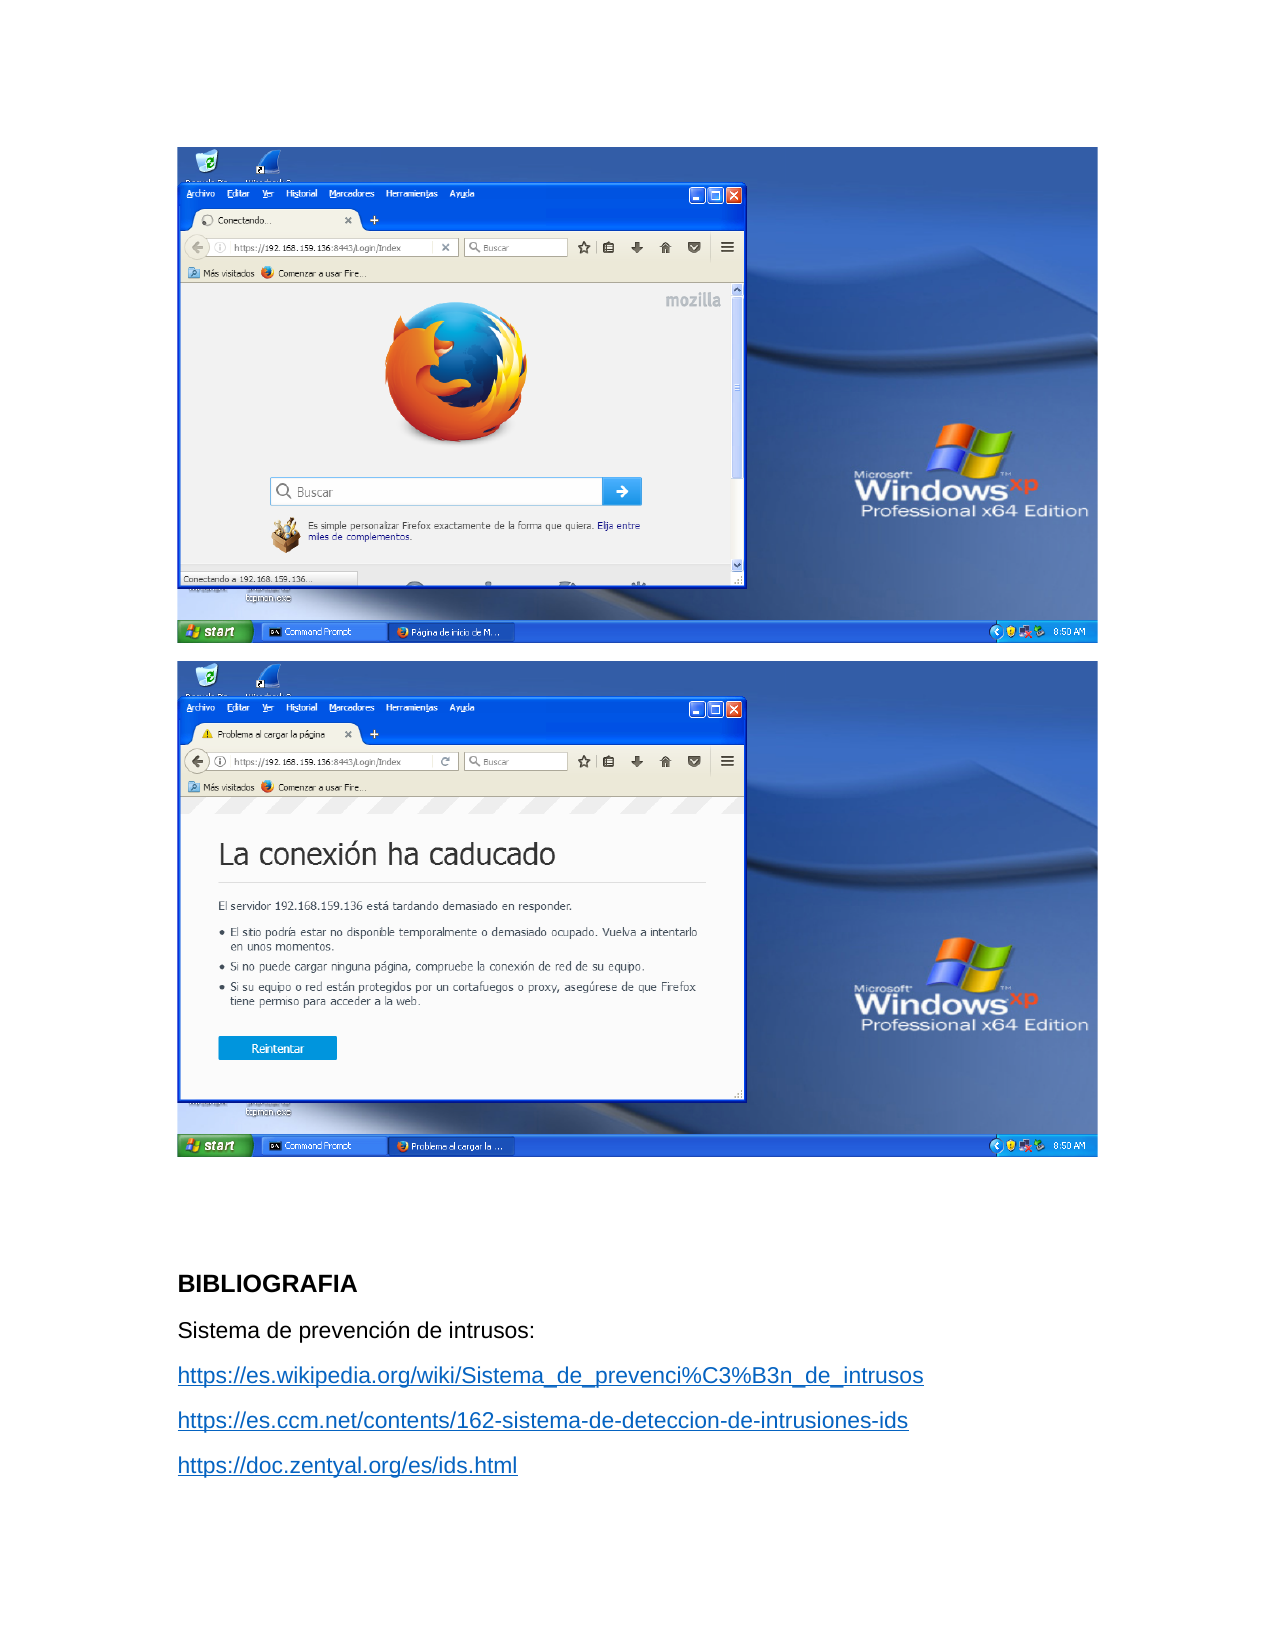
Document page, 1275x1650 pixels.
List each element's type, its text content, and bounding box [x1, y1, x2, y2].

text Sistema de prevención de intrusos: [177, 1317, 1098, 1343]
text https://es.wikipedia.org/wiki/Sistema_de_prevenci%C3%B3n_de_intrusos [177, 1362, 1098, 1388]
text BIBLIOGRAFIA [177, 1269, 1098, 1298]
text https://es.ccm.net/contents/162-sistema-de-deteccion-de-intrusiones-ids [177, 1407, 1098, 1433]
picture [177, 661, 1098, 1157]
picture [177, 147, 1098, 643]
text https://doc.zentyal.org/es/ids.html [177, 1452, 1098, 1479]
